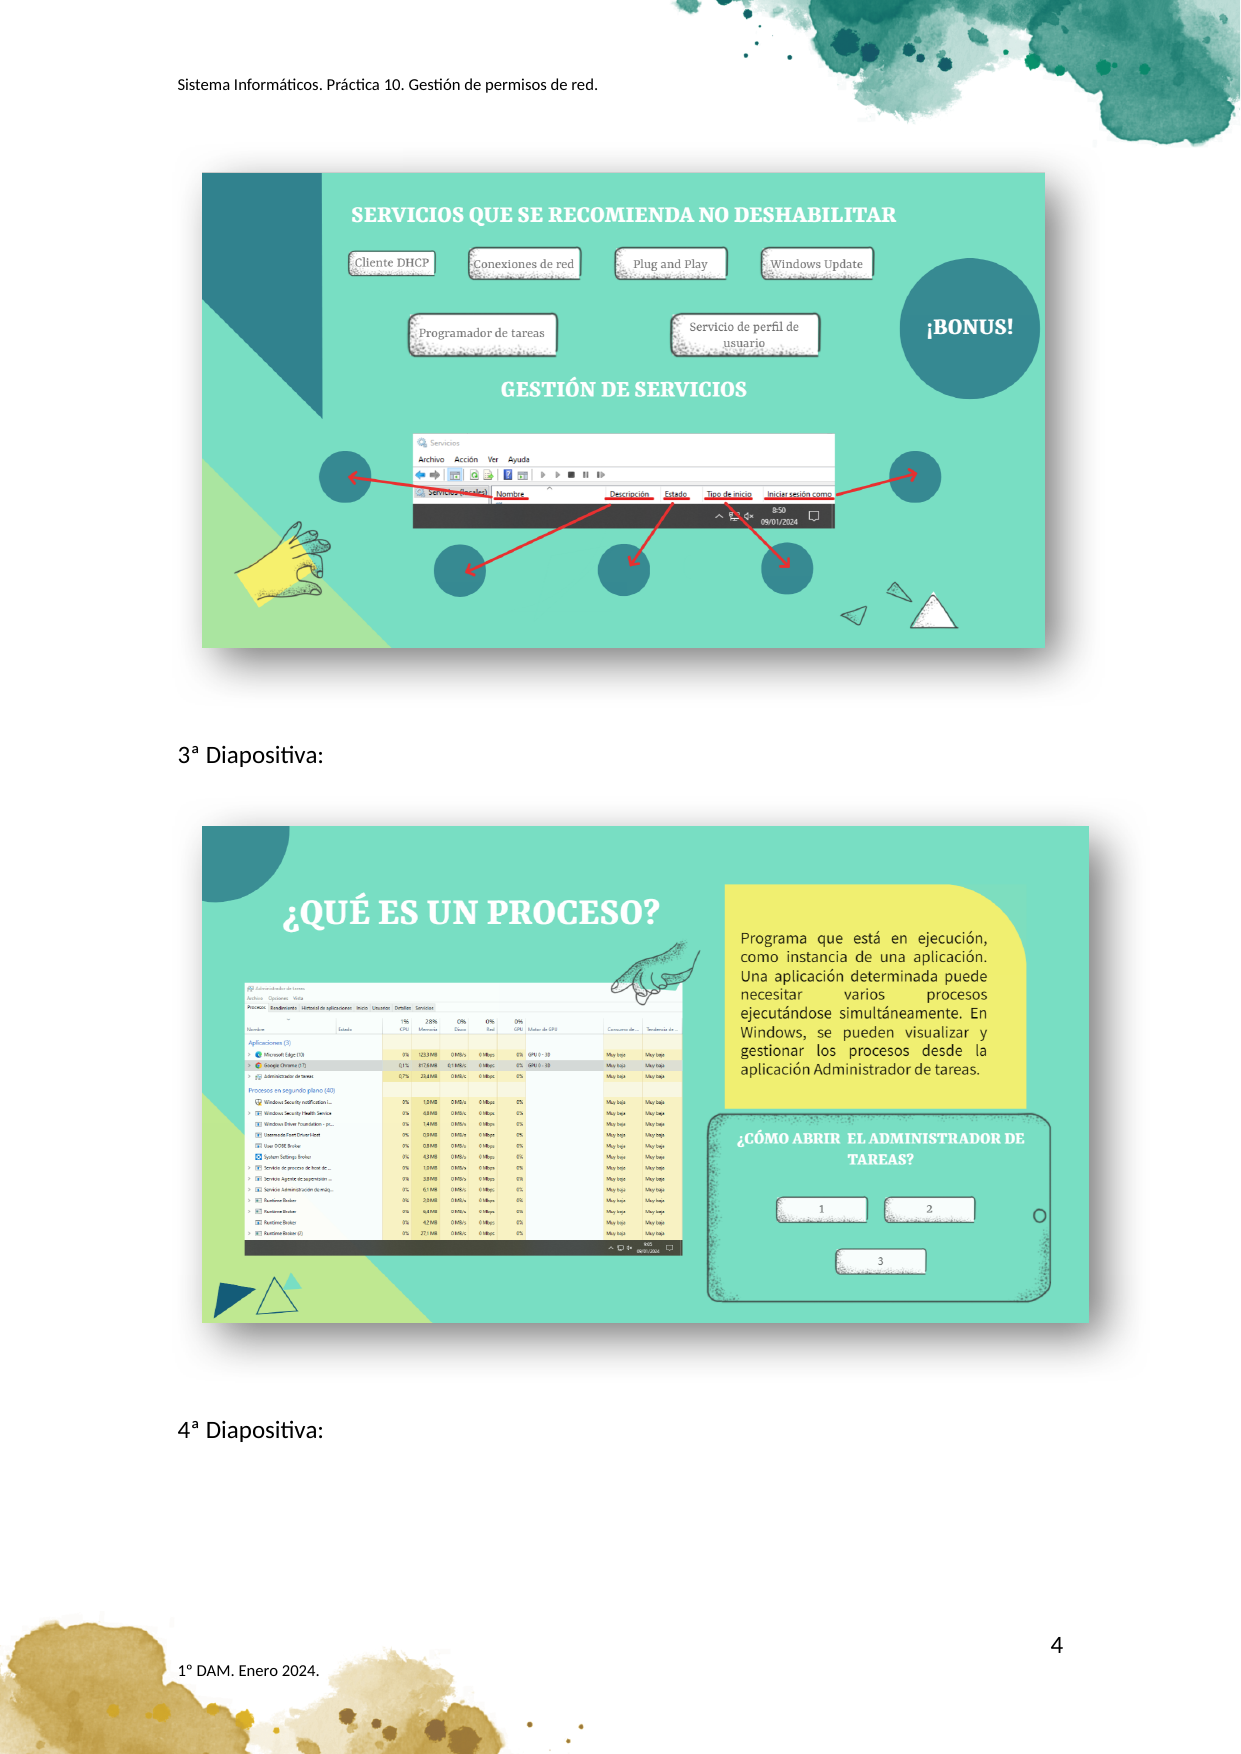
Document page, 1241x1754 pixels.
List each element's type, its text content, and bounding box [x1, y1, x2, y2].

picture [0, 826, 1139, 1754]
text 4ª Diapositiva: [177, 1415, 1063, 1445]
text 3ª Diapositiva: [177, 739, 1063, 769]
picture [202, 0, 1241, 648]
